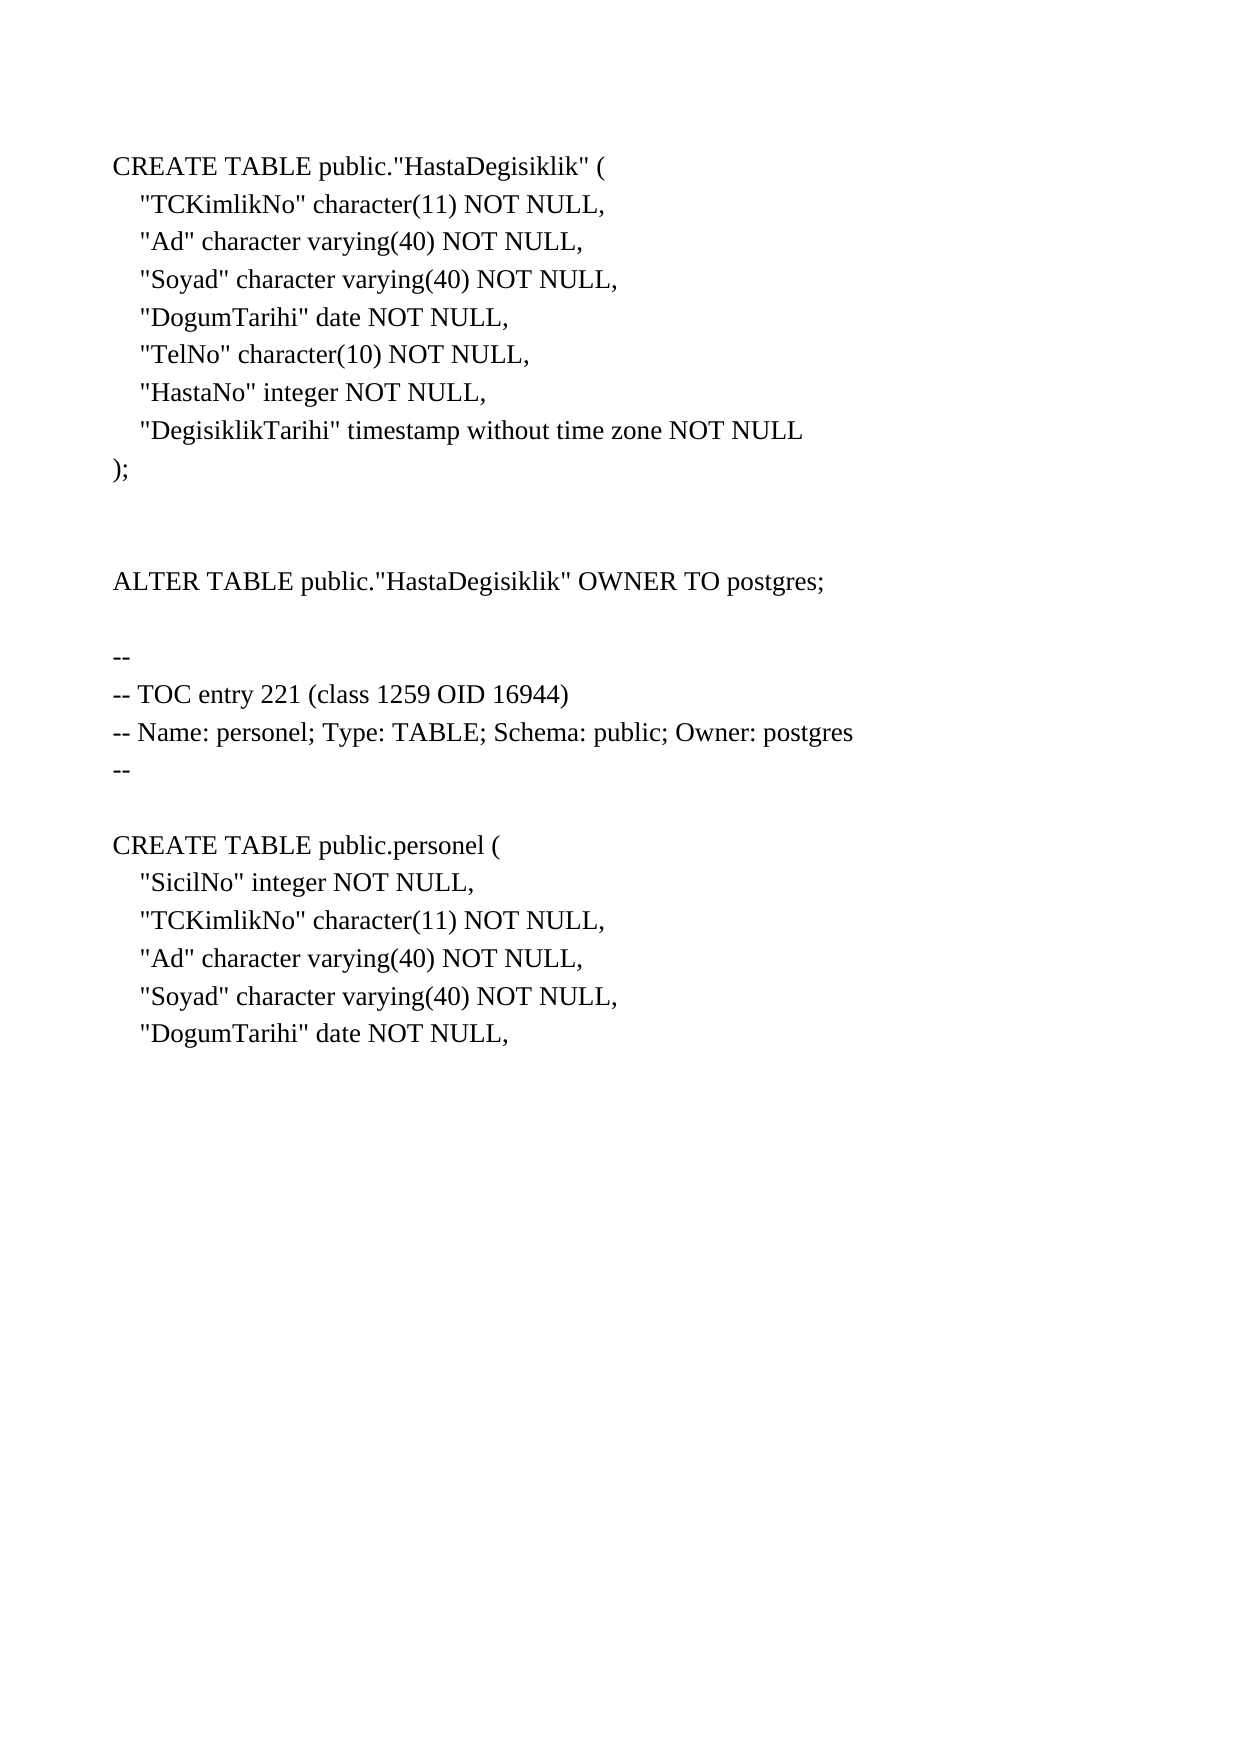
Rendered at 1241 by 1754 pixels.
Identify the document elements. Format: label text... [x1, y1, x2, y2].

text -- TOC entry 221 (class 1259 OID 16944) [112, 678, 1128, 709]
text "DogumTarihi" date NOT NULL, [112, 1017, 1128, 1048]
text ALTER TABLE public."HastaDegisiklik" OWNER TO postgres; [112, 565, 1128, 596]
text "TCKimlikNo" character(11) NOT NULL, [112, 188, 1128, 219]
text "Soyad" character varying(40) NOT NULL, [112, 979, 1128, 1011]
text ); [112, 452, 1128, 483]
text "TelNo" character(10) NOT NULL, [112, 338, 1128, 370]
text "TCKimlikNo" character(11) NOT NULL, [112, 904, 1128, 935]
text "SicilNo" integer NOT NULL, [112, 866, 1128, 898]
text CREATE TABLE public.personel ( [112, 829, 1128, 860]
text "Soyad" character varying(40) NOT NULL, [112, 263, 1128, 294]
text "DogumTarihi" date NOT NULL, [112, 301, 1128, 332]
text "DegisiklikTarihi" timestamp without time zone NOT NULL [112, 414, 1128, 445]
text CREATE TABLE public."HastaDegisiklik" ( [112, 150, 1128, 181]
text -- [112, 753, 1128, 784]
text -- [112, 640, 1128, 671]
text "Ad" character varying(40) NOT NULL, [112, 942, 1128, 973]
text "HastaNo" integer NOT NULL, [112, 376, 1128, 407]
text -- Name: personel; Type: TABLE; Schema: public; Owner: postgres [112, 716, 1128, 747]
text "Ad" character varying(40) NOT NULL, [112, 225, 1128, 257]
